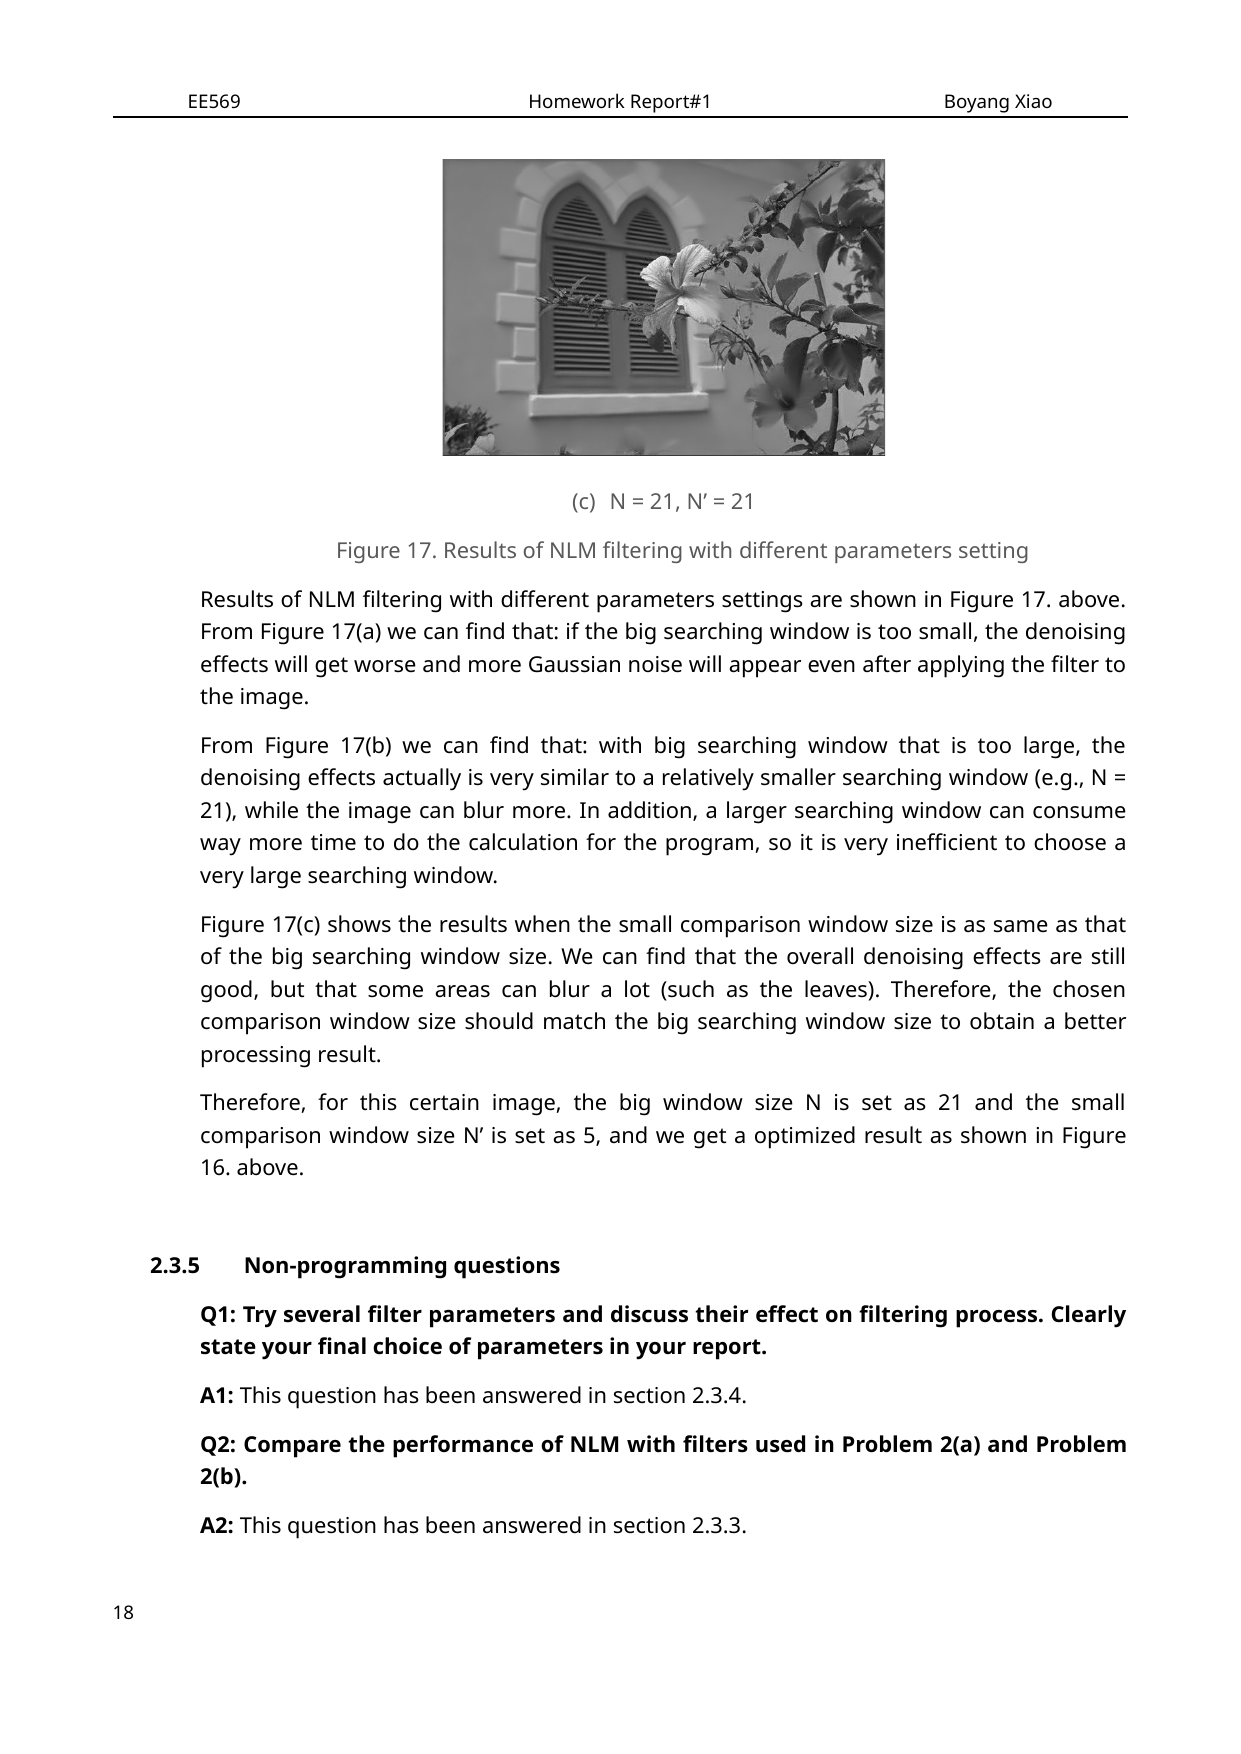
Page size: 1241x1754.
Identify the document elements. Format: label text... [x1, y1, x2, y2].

text Therefore, for this certain image, the big window size N is set as 21 and the small comparison window size N’ is set as 5, and we get a optimized result as shown in Figure 16. above. [200, 1086, 1128, 1183]
text Results of NLM filtering with different parameters settings are shown in Figure 17. above. From Figure 17(a) we can find that: if the big searching window is too small, the denoising effects will get worse and more Gaussian noise will appear even after applying the filter to the image. [200, 582, 1128, 712]
picture [442, 159, 886, 456]
list N = 21, N’ = 21 [200, 485, 1128, 517]
text Q1: Try several filter parameters and discuss their effect on filtering process. Clearly state your final choice of parameters in your report. [200, 1297, 1128, 1362]
list Non-programming questions [200, 1248, 1128, 1281]
list Figure 17. Results of NLM filtering with different parameters setting [238, 533, 1128, 566]
text A2: This question has been answered in section 2.3.3. [200, 1508, 1128, 1541]
text A1: This question has been answered in section 2.3.4. [200, 1378, 1128, 1411]
text Figure 17(c) shows the results when the small comparison window size is as same as that of the big searching window size. We can find that the overall denoising effects are still good, but that some areas can blur a lot (such as the leaves). Therefore, the chosen comparison window size should match the big searching window size to obtain a better processing result. [200, 907, 1128, 1070]
text Q2: Compare the performance of NLM with filters used in Problem 2(a) and Problem 2(b). [200, 1427, 1128, 1492]
text From Figure 17(b) we can find that: with big searching window that is too large, the denoising effects actually is very similar to a relatively smaller searching window (e.g., N = 21), while the image can blur more. In addition, a larger searching window can consume way more time to do the calculation for the program, so it is very inefficient to choose a very large searching window. [200, 728, 1128, 891]
